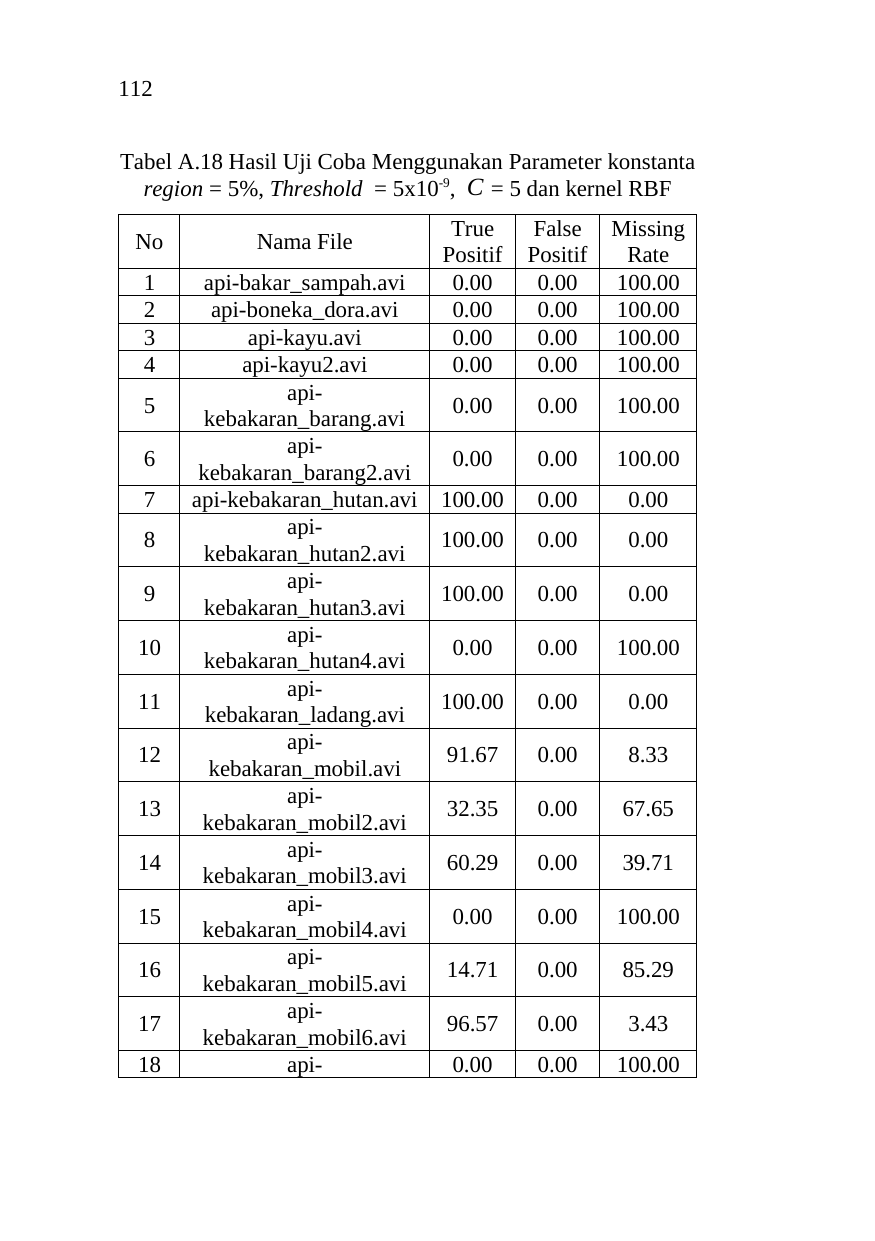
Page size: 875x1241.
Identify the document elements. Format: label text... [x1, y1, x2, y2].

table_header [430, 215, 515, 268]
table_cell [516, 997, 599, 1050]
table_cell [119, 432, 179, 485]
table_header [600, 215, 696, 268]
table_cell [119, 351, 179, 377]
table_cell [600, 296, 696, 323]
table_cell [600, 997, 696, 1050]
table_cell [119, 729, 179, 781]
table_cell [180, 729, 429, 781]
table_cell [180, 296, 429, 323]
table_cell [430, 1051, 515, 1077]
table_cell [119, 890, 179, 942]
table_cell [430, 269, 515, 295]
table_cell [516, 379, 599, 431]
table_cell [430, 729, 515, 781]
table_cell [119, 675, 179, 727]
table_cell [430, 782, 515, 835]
text Tabel A.18 Hasil Uji Coba Menggunakan Parameter konstanta region = 5%, Threshold = 5x10-9, = 5 dan kernel RBF [118, 148, 697, 202]
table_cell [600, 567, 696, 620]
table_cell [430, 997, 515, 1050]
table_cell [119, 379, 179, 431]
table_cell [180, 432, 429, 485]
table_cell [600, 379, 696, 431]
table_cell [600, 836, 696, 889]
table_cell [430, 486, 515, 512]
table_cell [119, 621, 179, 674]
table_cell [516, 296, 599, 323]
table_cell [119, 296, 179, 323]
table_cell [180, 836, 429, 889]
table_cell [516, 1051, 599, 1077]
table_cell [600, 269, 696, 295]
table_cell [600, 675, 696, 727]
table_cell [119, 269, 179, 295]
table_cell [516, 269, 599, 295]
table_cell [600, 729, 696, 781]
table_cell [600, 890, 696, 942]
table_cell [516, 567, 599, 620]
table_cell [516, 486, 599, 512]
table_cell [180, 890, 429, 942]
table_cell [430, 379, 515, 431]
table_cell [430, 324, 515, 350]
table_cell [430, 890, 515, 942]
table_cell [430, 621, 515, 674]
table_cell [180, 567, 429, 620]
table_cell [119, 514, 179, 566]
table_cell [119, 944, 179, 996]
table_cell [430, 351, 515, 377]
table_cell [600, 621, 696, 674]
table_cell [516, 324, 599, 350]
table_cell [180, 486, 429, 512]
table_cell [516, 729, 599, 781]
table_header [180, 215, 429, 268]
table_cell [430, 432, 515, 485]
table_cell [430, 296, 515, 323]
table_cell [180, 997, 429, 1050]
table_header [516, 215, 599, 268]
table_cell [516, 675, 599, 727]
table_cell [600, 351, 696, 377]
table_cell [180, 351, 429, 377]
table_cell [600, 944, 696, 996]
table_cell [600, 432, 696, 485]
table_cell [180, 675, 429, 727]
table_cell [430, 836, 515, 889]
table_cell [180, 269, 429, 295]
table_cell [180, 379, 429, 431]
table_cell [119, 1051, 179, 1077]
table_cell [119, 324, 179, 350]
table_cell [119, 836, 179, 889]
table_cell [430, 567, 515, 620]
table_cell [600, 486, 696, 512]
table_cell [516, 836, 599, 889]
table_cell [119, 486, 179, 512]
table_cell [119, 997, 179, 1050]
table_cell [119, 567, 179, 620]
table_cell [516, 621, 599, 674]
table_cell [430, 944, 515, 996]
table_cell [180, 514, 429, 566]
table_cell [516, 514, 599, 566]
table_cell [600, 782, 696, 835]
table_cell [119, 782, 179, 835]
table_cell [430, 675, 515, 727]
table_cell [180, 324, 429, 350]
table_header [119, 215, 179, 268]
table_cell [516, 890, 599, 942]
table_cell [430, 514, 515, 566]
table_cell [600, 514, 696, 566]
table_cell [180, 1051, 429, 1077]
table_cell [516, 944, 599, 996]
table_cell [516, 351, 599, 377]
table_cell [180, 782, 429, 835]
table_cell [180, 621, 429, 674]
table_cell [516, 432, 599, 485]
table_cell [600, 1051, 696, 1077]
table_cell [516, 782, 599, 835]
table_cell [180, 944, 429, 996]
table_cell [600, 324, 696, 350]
